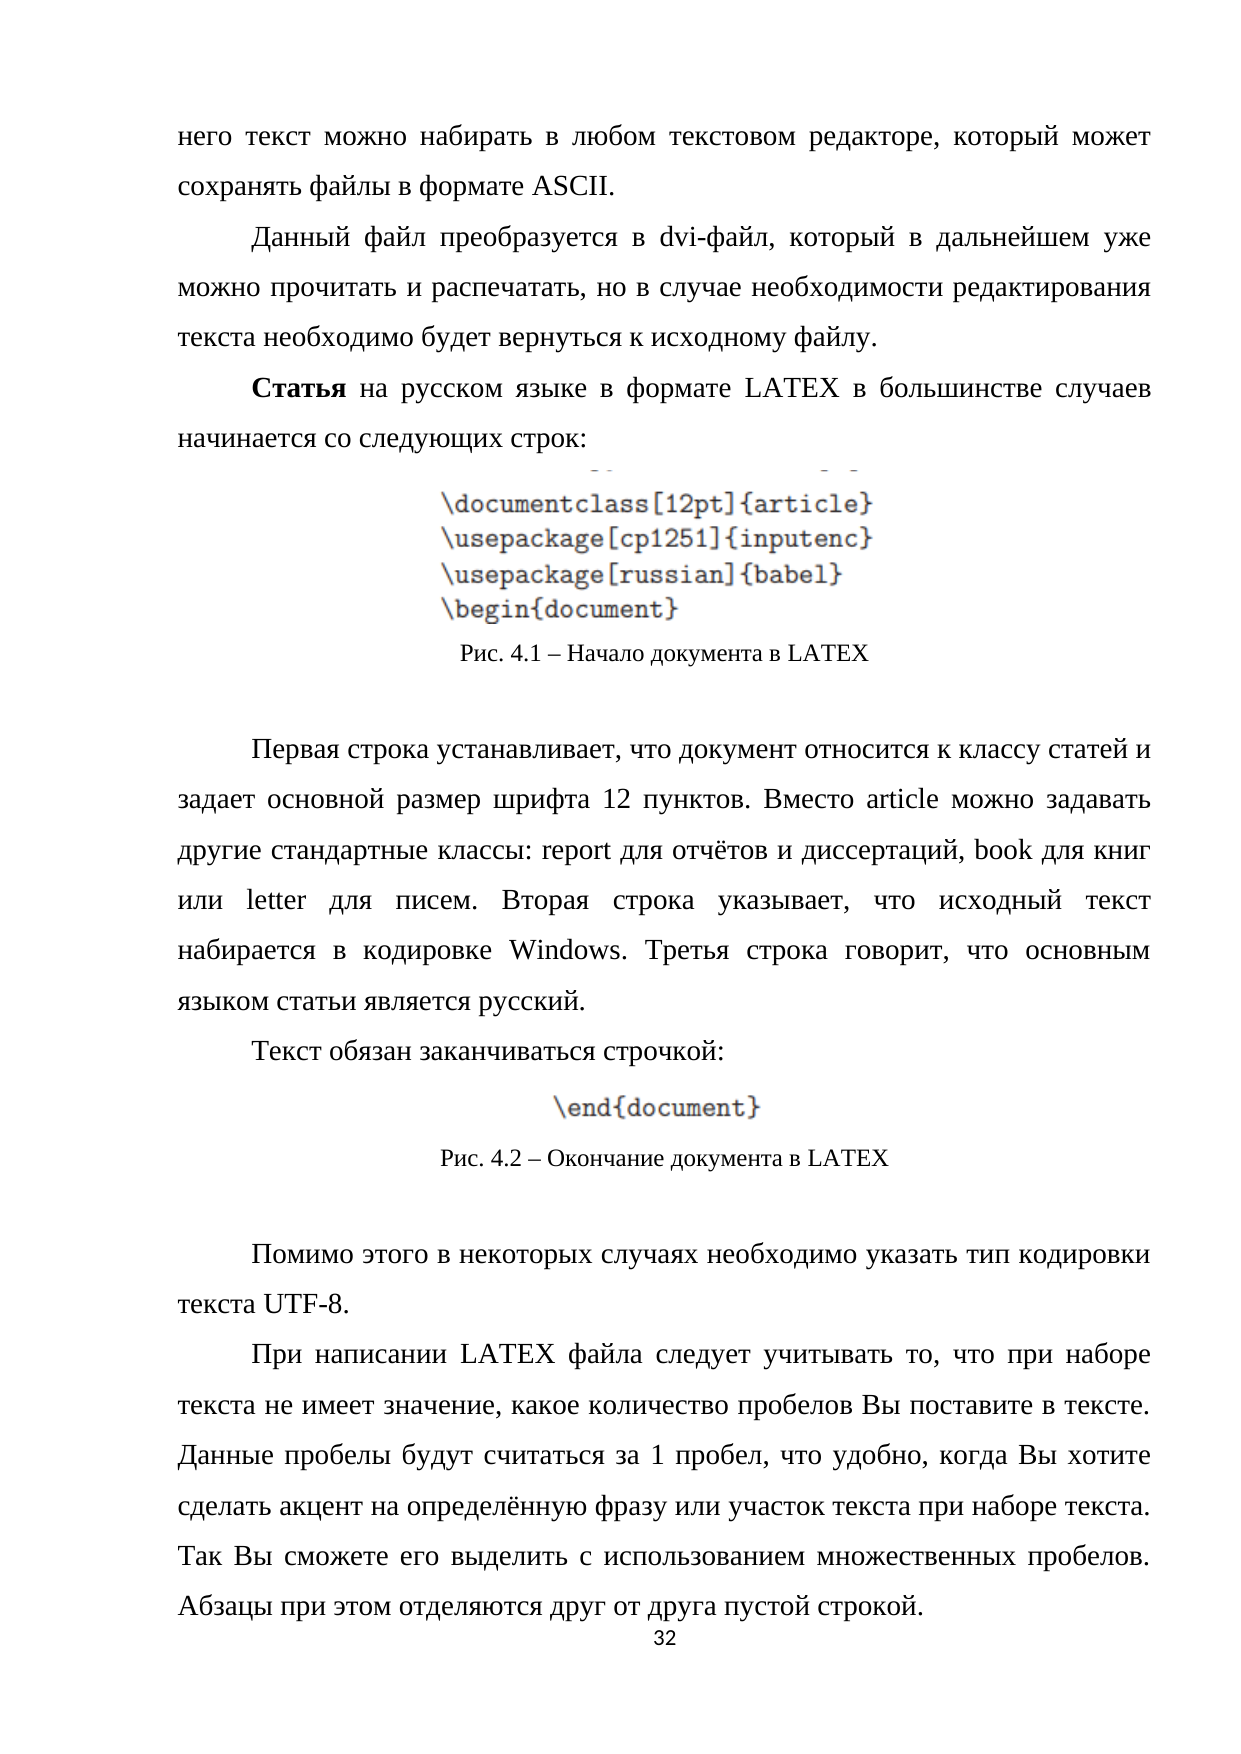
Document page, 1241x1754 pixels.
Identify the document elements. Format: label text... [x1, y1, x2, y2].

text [177, 118, 1152, 202]
text Данный файл преобразуется в dvi-файл, который в дальнейшем уже можно прочитать и распечатать, но в случае необходимости редактирования текста необходимо будет вернуться к исходному файлу. [177, 219, 1152, 353]
text Рис. 4.1 – Начало документа в LATEX [177, 638, 1152, 666]
picture [540, 1083, 789, 1129]
text Первая строка устанавливает, что документ относится к классу статей и задает основной размер шрифта 12 пунктов. Вместо article можно задавать другие стандартные классы: report для отчётов и диссертаций, book для книг или letter для писем. Вторая строка указывает, что исходный текст набирается в кодировке Windows. Третья строка говорит, что основным языком статьи является русский. [177, 731, 1152, 1016]
text Текст обязан заканчиваться строчкой: [177, 1033, 1152, 1067]
text Статья на русском языке в формате LATEX в большинстве случаев начинается со следующих строк: [177, 370, 1152, 453]
text При написании LATEX файла следует учитывать то, что при наборе текста не имеет значение, какое количество пробелов Вы поставите в тексте. Данные пробелы будут считаться за 1 пробел, что удобно, когда Вы хотите сделать акцент на определённую фразу или участок текста при наборе текста. Так Вы сможете его выделить с использованием множественных пробелов. Абзацы при этом отделяются друг от друга пустой строкой. [177, 1337, 1152, 1622]
text Помимо этого в некоторых случаях необходимо указать тип кодировки текста UTF-8. [177, 1236, 1152, 1320]
picture [423, 470, 905, 624]
text Рис. 4.2 – Окончание документа в LATEX [177, 1143, 1152, 1171]
